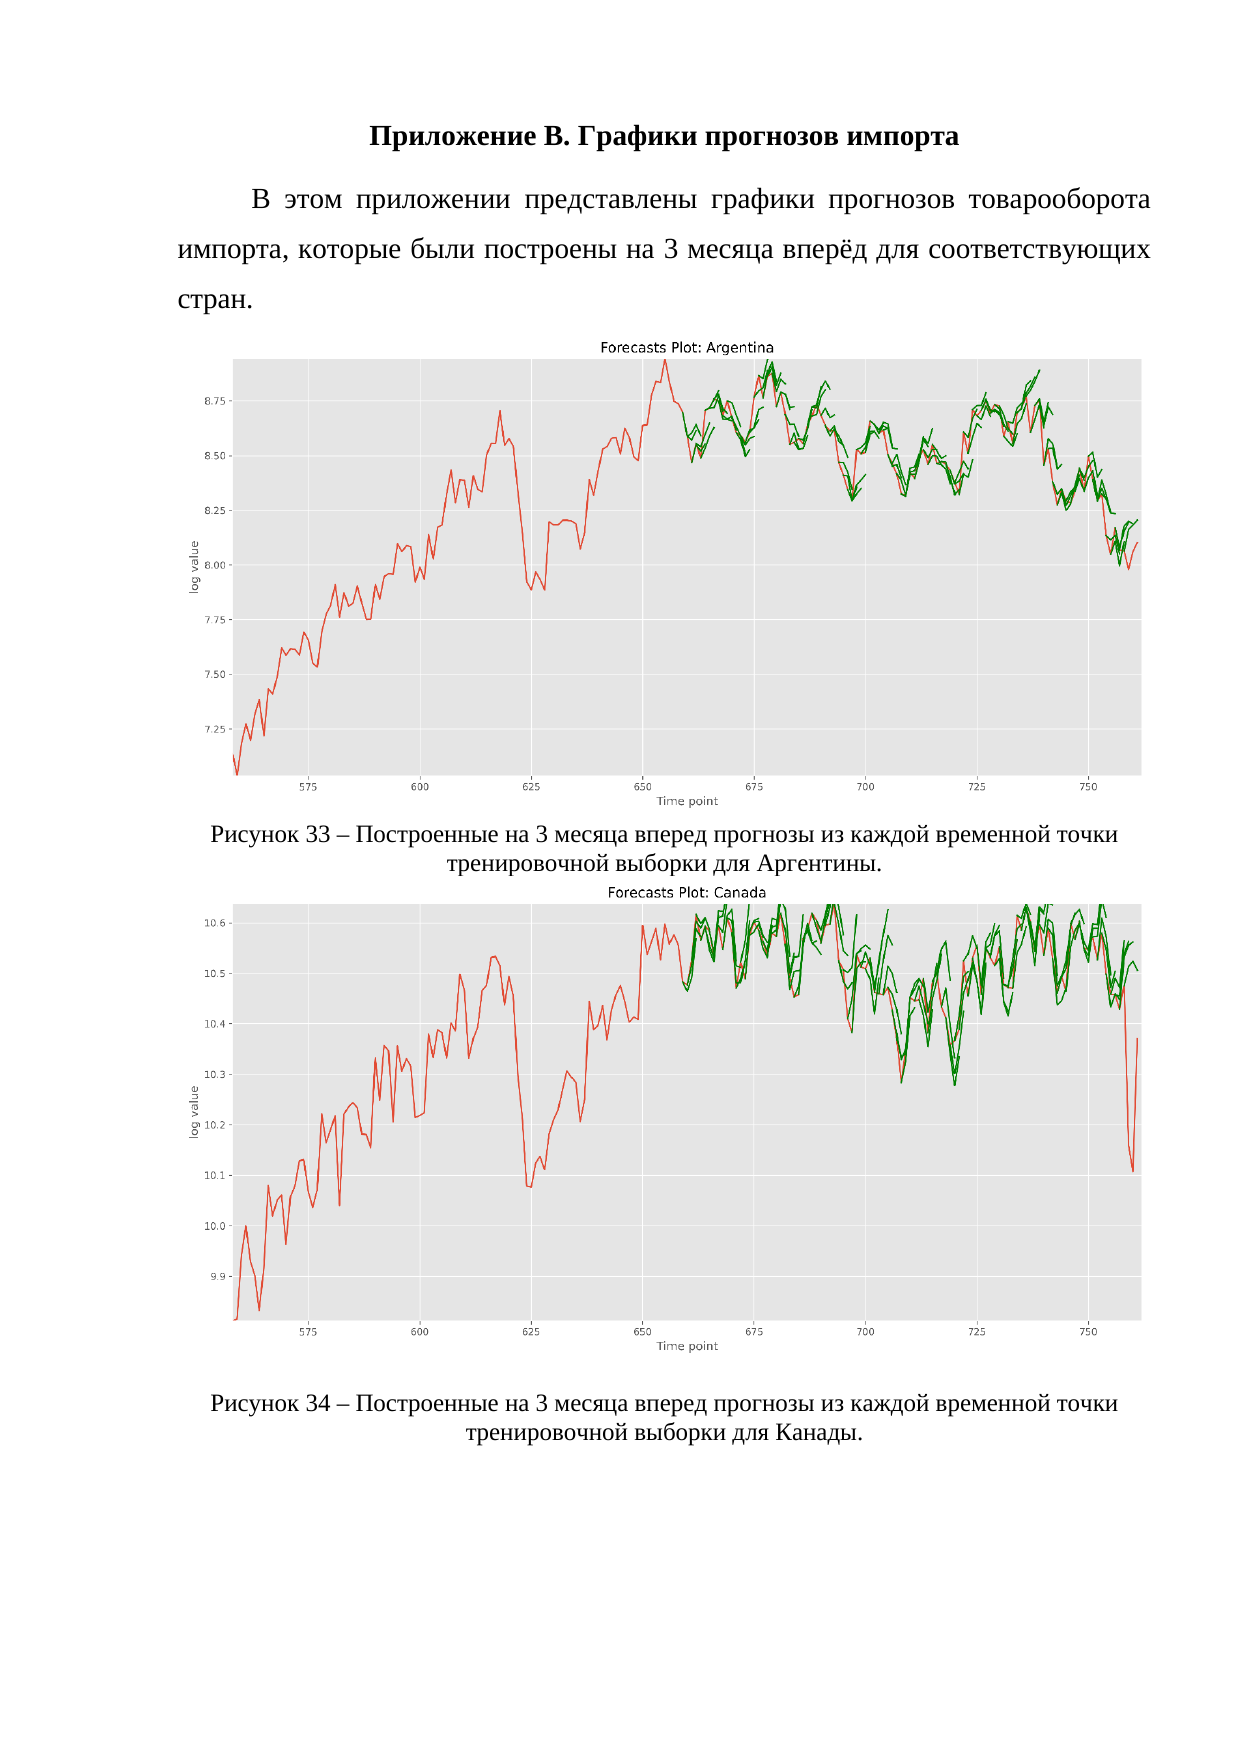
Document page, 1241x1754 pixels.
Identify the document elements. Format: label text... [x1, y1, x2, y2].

text В этом приложении представлены графики прогнозов товарооборота импорта, которые были построены на 3 месяца вперёд для соответствующих стран. [177, 181, 1152, 315]
text Рисунок 33 – Построенные на 3 месяца вперед прогнозы из каждой временной точки тренировочной выборки для Аргентины. [177, 819, 1152, 876]
picture [177, 331, 1152, 819]
subtitle Приложение В. Графики прогнозов импорта [177, 118, 1152, 152]
text Рисунок 34 – Построенные на 3 месяца вперед прогнозы из каждой временной точки тренировочной выборки для Канады. [177, 1388, 1152, 1446]
picture [177, 876, 1152, 1364]
